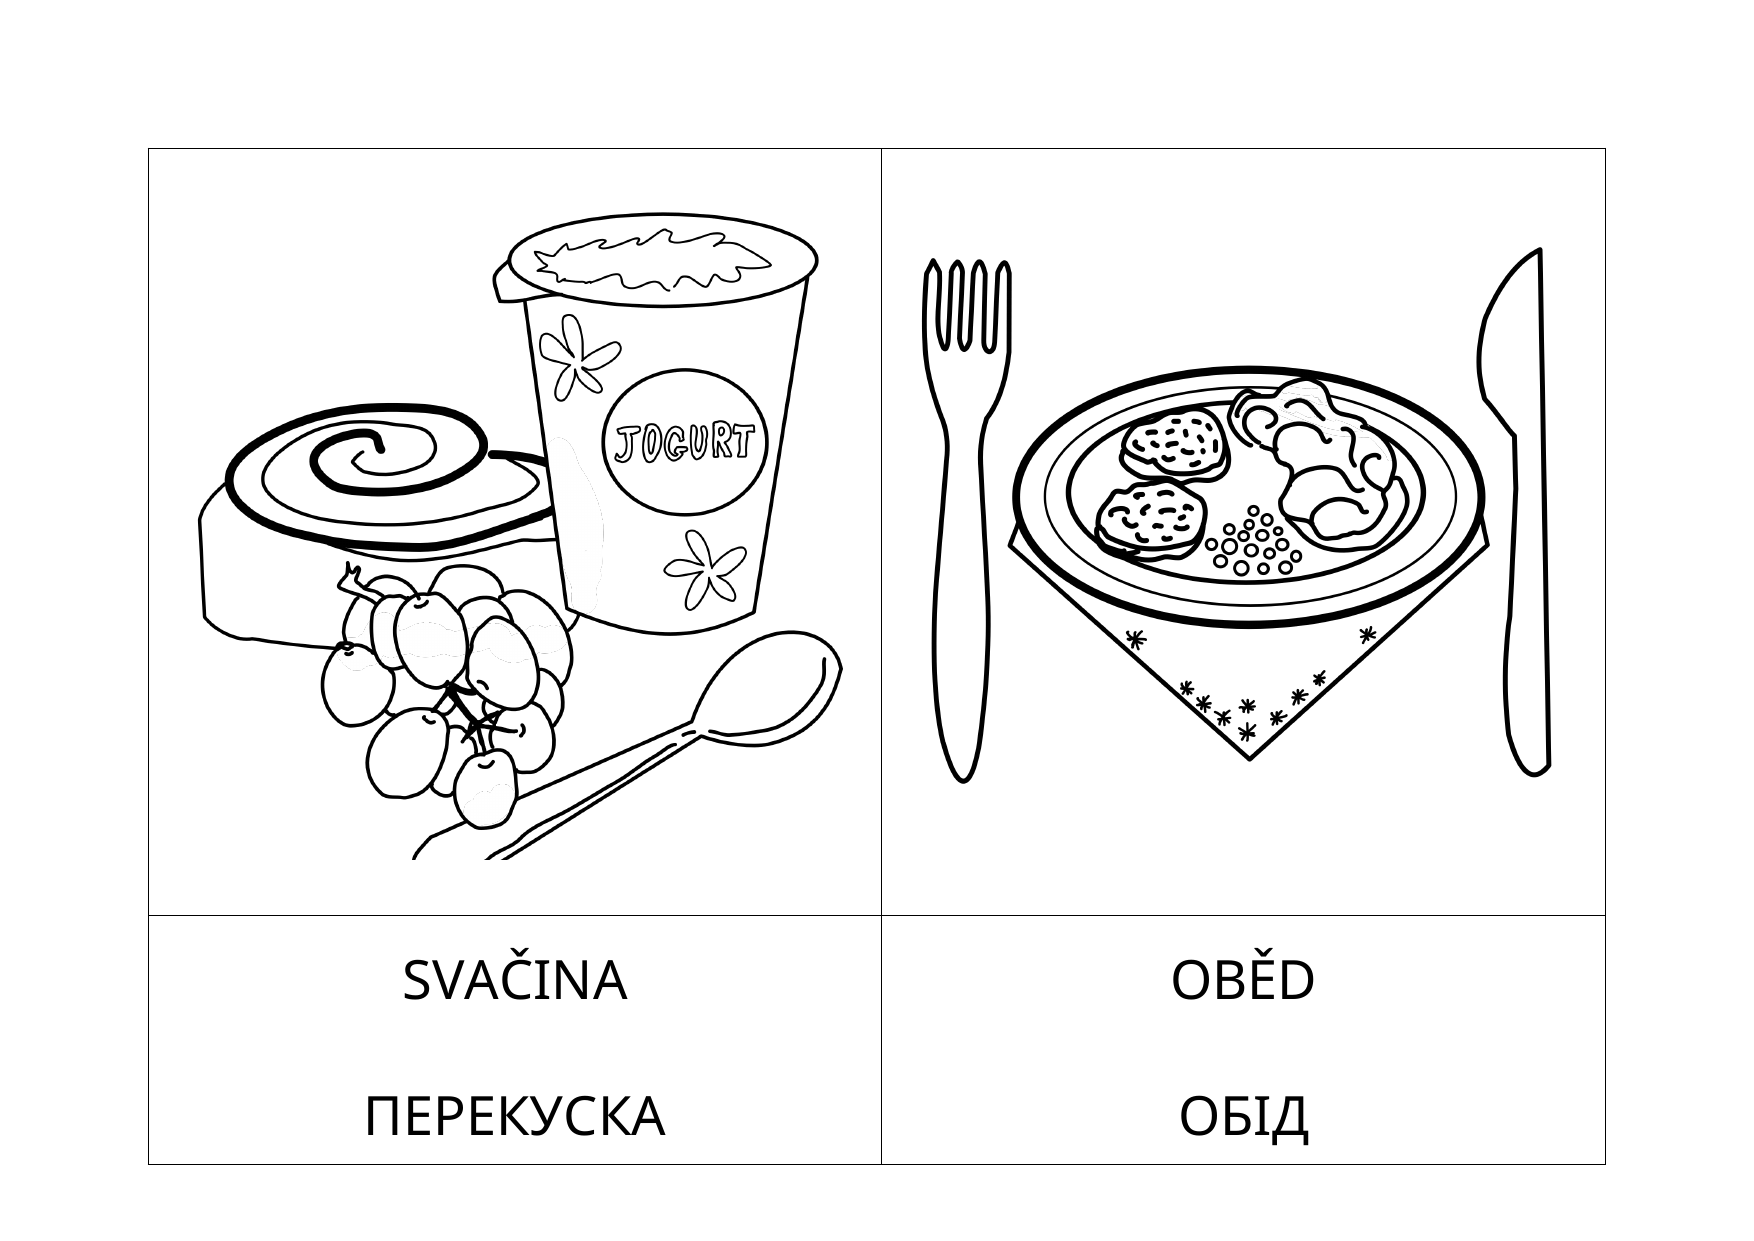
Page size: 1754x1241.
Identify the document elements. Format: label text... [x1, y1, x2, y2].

picture [892, 148, 1590, 846]
table_header [882, 149, 1605, 915]
table_cell OBĚD ОБIД [882, 916, 1605, 1164]
table_cell SVAČINA ПЕРЕКУСКА [149, 916, 881, 1164]
picture [159, 148, 871, 860]
table_header [149, 149, 881, 915]
